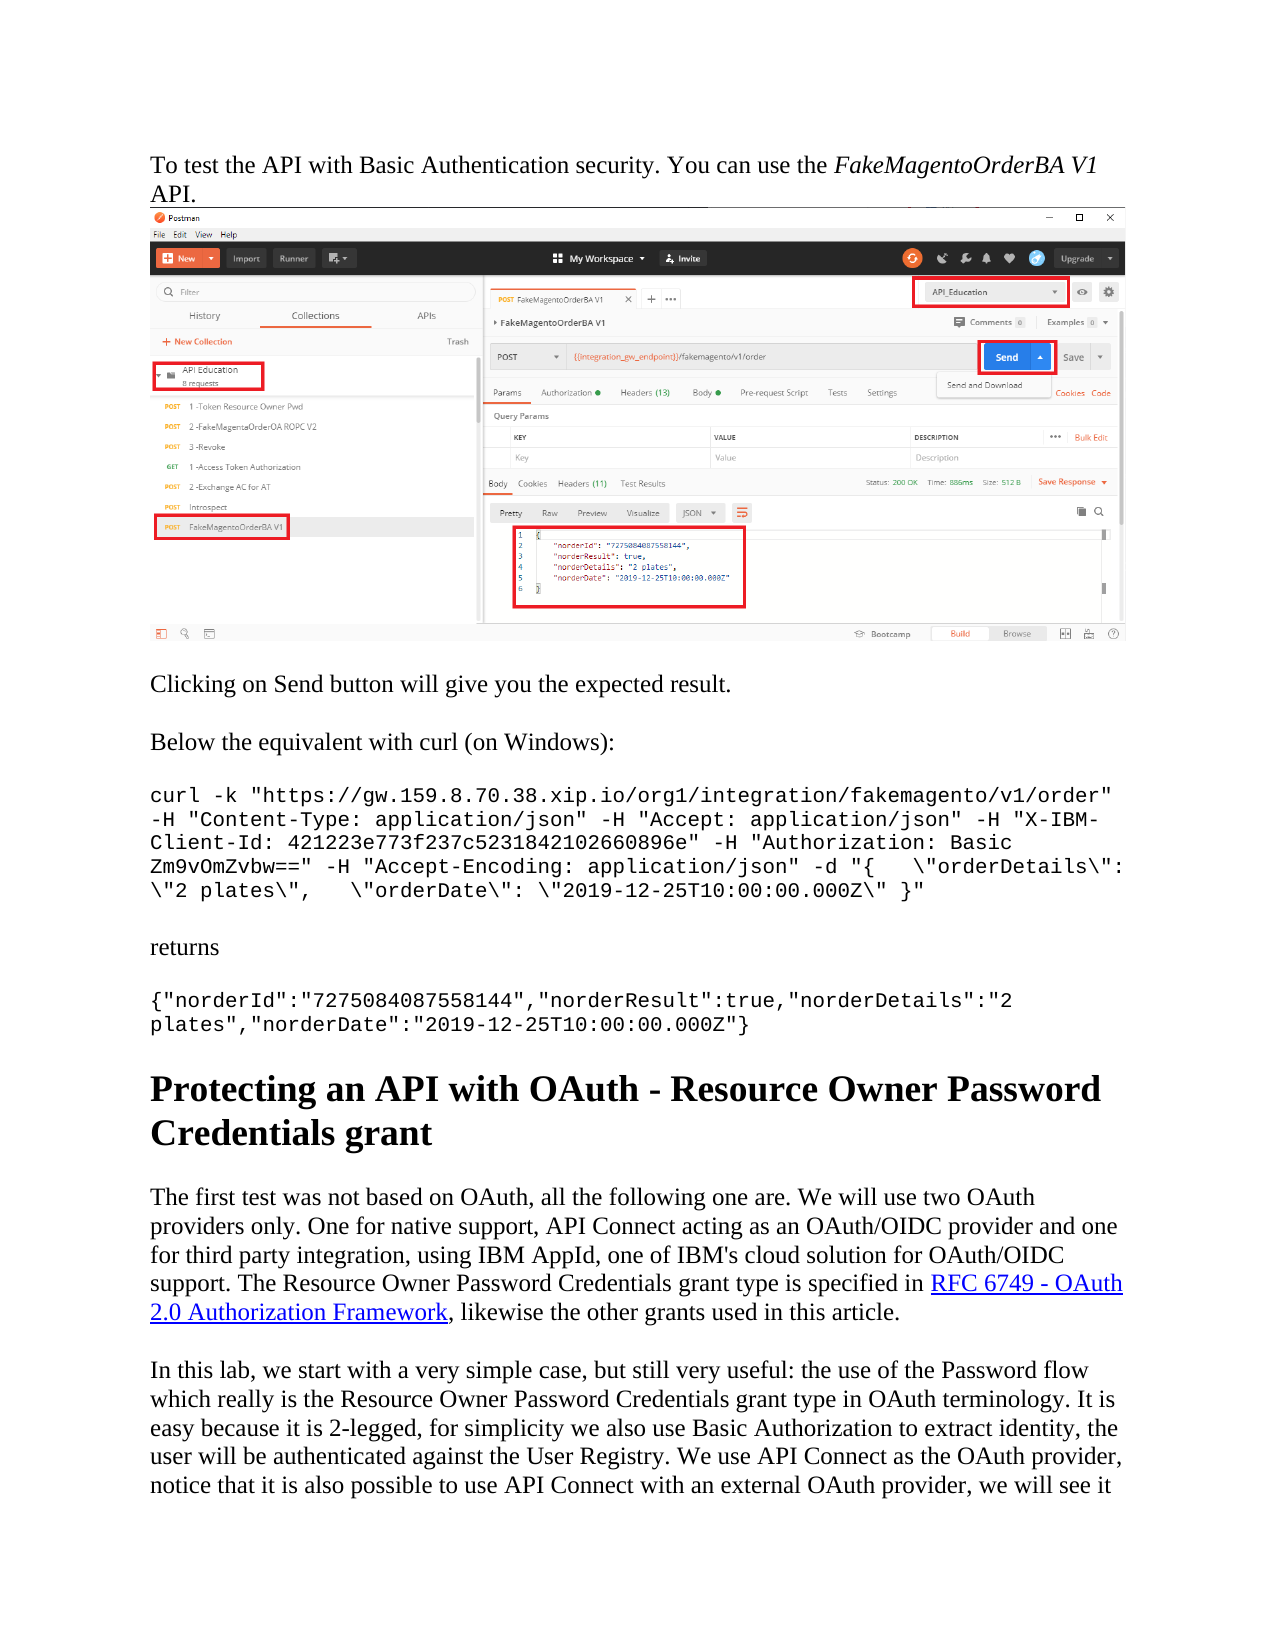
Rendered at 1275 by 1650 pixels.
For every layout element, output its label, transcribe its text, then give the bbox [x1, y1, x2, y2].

text Protecting an API with OAuth - Resource Owner Password Credentials grant [150, 1067, 1125, 1153]
text returns [150, 932, 1125, 961]
picture [150, 207, 1125, 641]
text To test the API with Basic Authentication security. You can use the FakeMagentoOrderBA V1 API. [150, 150, 1125, 207]
text Below the equivalent with curl (on Windows): [150, 727, 1125, 756]
text The first test was not based on OAuth, all the following one are. We will use two OAuth providers only. One for native support, API Connect acting as an OAuth/OIDC provider and one for third party integration, using IBM AppId, one of IBM's cloud solution for OAuth/OIDC support. The Resource Owner Password Credentials grant type is specified in RFC 6749 - OAuth 2.0 Authorization Framework, likewise the other grants used in this article. [150, 1182, 1125, 1326]
text {"norderId":"7275084087558144","norderResult":true,"norderDetails":"2 plates","norderDate":"2019-12-25T10:00:00.000Z"} [150, 990, 1125, 1038]
text Clicking on Send button will give you the expected result. [150, 669, 1125, 698]
text curl -k "https://gw.159.8.70.38.xip.io/org1/integration/fakemagento/v1/order" -H "Content-Type: application/json" -H "Accept: application/json" -H "X-IBM-Client-Id: 421223e773f237c5231842102660896e" -H "Authorization: Basic Zm9vOmZvbw==" -H "Accept-Encoding: application/json" -d "{ \"orderDetails\": \"2 plates\", \"orderDate\": \"2019-12-25T10:00:00.000Z\" }" [150, 785, 1125, 903]
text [150, 1355, 1125, 1499]
